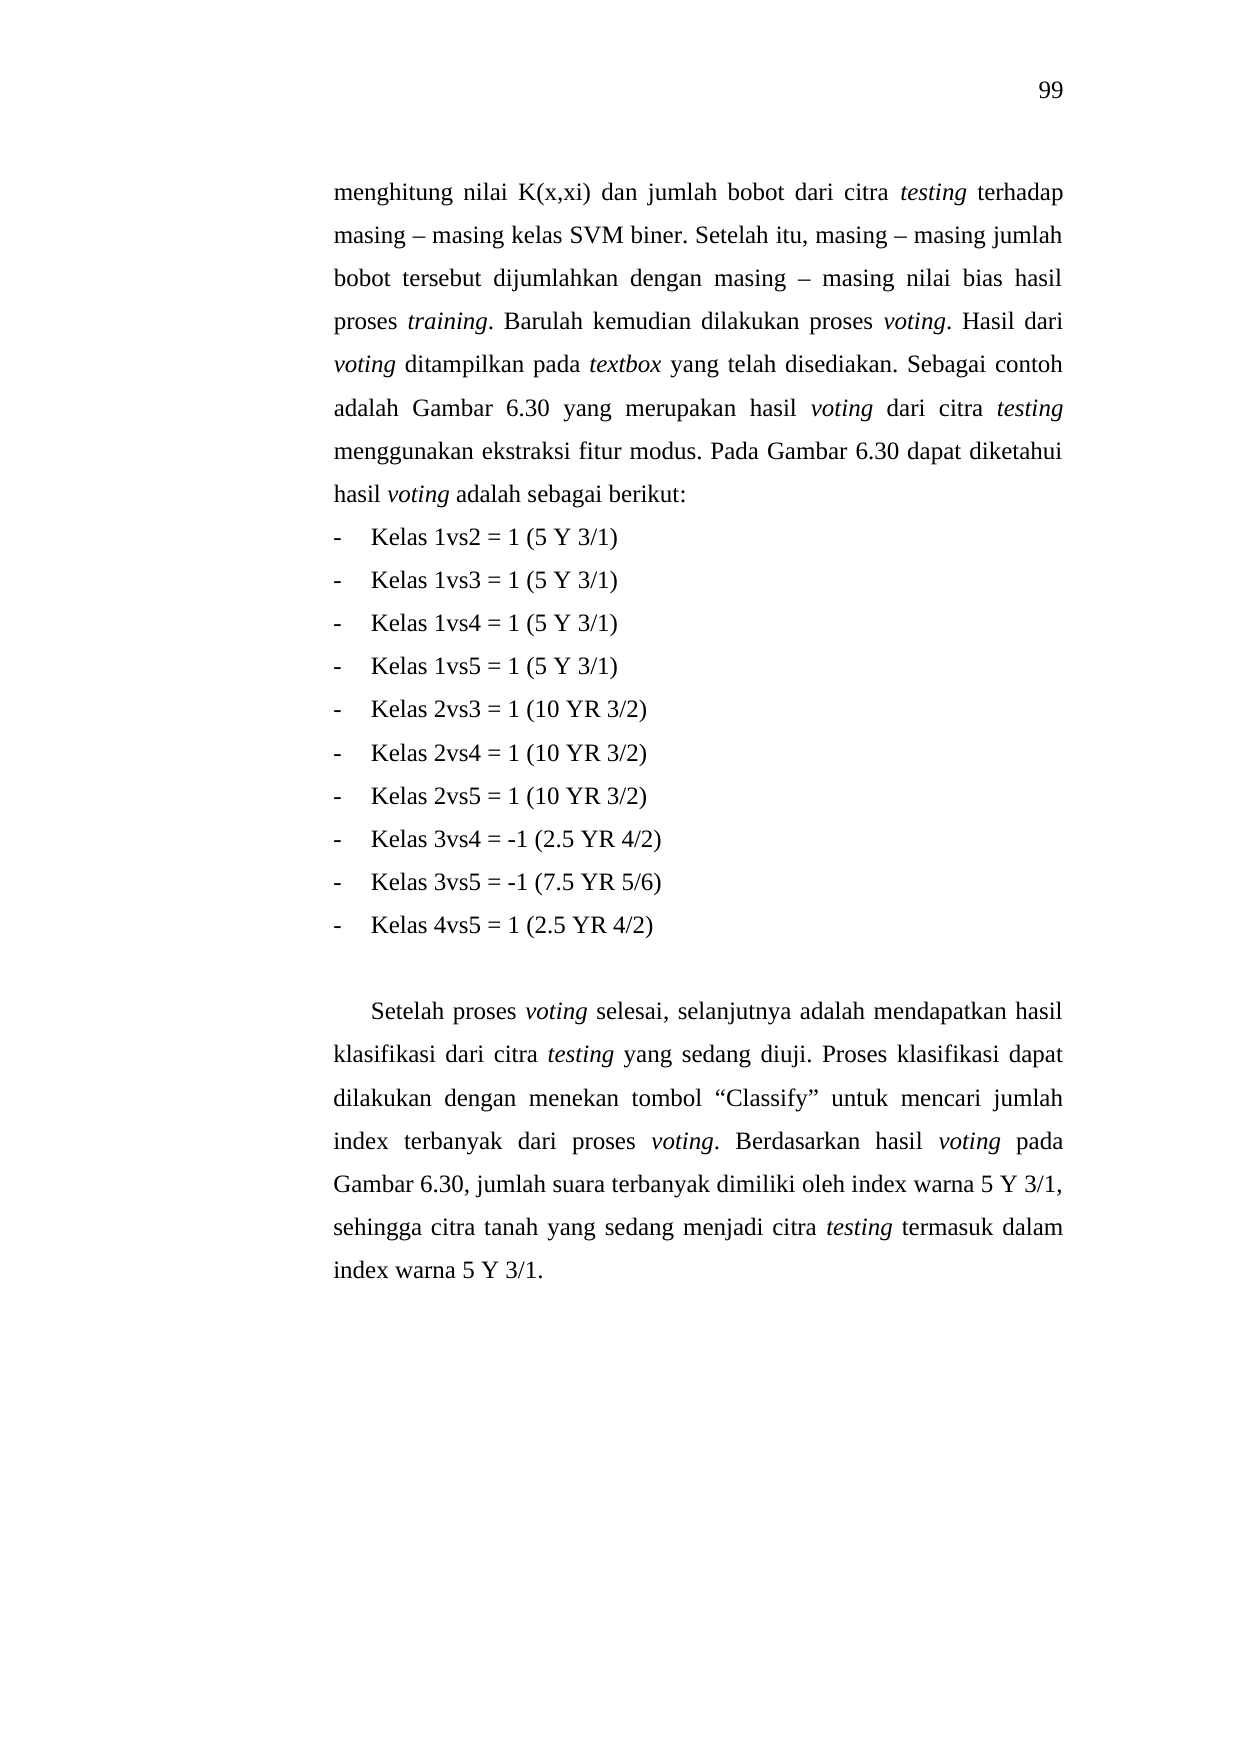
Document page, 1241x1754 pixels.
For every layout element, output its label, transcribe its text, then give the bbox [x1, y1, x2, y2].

text Setelah proses voting selesai, selanjutnya adalah mendapatkan hasil klasifikasi dari citra testing yang sedang diuji. Proses klasifikasi dapat dilakukan dengan menekan tombol “Classify” untuk mencari jumlah index terbanyak dari proses voting. Berdasarkan hasil voting pada Gambar 6.30, jumlah suara terbanyak dimiliki oleh index warna 5 Y 3/1, sehingga citra tanah yang sedang menjadi citra testing termasuk dalam index warna 5 Y 3/1. [333, 996, 1063, 1284]
list Kelas 2vs4 = 1 (10 YR 3/2) [333, 738, 1063, 766]
list Kelas 3vs4 = -1 (2.5 YR 4/2) [333, 824, 1063, 853]
list Kelas 2vs5 = 1 (10 YR 3/2) [333, 781, 1063, 809]
list Kelas 2vs3 = 1 (10 YR 3/2) [333, 694, 1063, 723]
list Kelas 1vs3 = 1 (5 Y 3/1) [333, 565, 1063, 594]
list Kelas 1vs4 = 1 (5 Y 3/1) [333, 608, 1063, 637]
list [333, 177, 1063, 508]
list Kelas 4vs5 = 1 (2.5 YR 4/2) [333, 910, 1063, 939]
list Kelas 1vs5 = 1 (5 Y 3/1) [333, 651, 1063, 680]
list Kelas 3vs5 = -1 (7.5 YR 5/6) [333, 867, 1063, 896]
list Kelas 1vs2 = 1 (5 Y 3/1) [333, 522, 1063, 551]
